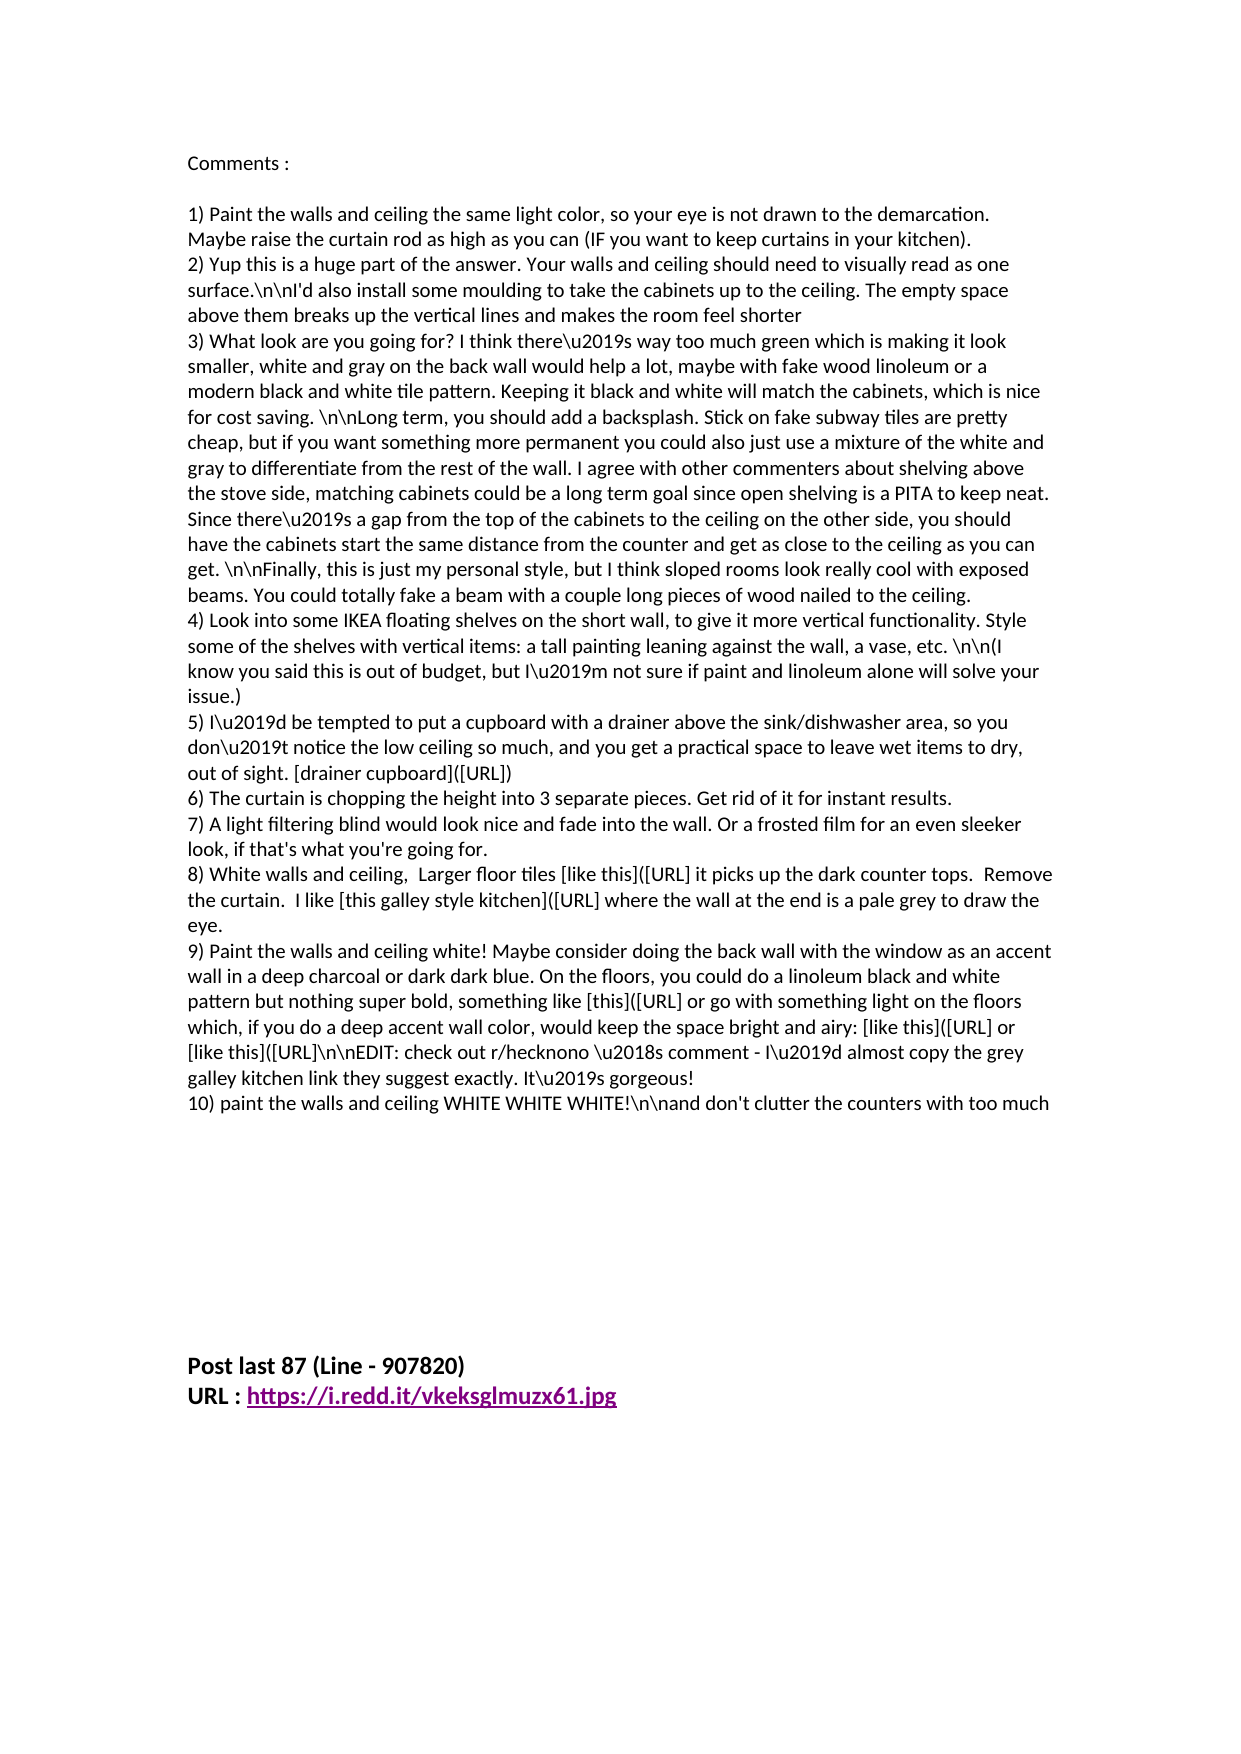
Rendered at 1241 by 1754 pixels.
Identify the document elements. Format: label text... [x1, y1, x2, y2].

list A light filtering blind would look nice and fade into the wall. Or a frosted film for an even sleeker look, if that's what you're going for. [187, 811, 1053, 862]
list URL : https://i.redd.it/vkeksglmuzx61.jpg [187, 1380, 1053, 1411]
list Comments : [187, 150, 1053, 175]
list Yup this is a huge part of the answer. Your walls and ceiling should need to visually read as one surface.\n\nI'd also install some moulding to take the cabinets up to the ceiling. The empty space above them breaks up the vertical lines and makes the room feel shorter [187, 252, 1053, 328]
list Look into some IKEA floating shelves on the short wall, to give it more vertical functionality. Style some of the shelves with vertical items: a tall painting leaning against the wall, a vase, etc. \n\n(I know you said this is out of budget, but I\u2019m not sure if paint and linoleum alone will solve your issue.) [187, 607, 1053, 709]
list Paint the walls and ceiling the same light color, so your eye is not drawn to the demarcation. Maybe raise the curtain rod as high as you can (IF you want to keep curtains in your kitchen). [187, 201, 1053, 252]
list Post last 87 (Line - 907820) [187, 1350, 1053, 1380]
list Paint the walls and ceiling white! Maybe consider doing the back wall with the window as an accent wall in a deep charcoal or dark dark blue. On the floors, you could do a linoleum black and white pattern but nothing super bold, something like [this]([URL] or go with something light on the floors which, if you do a deep accent wall color, would keep the space bright and airy: [like this]([URL] or [like this]([URL]\n\nEDIT: check out r/hecknono \u2018s comment - I\u2019d almost copy the grey galley kitchen link they suggest exactly. It\u2019s gorgeous! [187, 938, 1053, 1090]
list The curtain is chopping the height into 3 separate pieces. Get rid of it for instant results. [187, 785, 1053, 811]
list What look are you going for? I think there\u2019s way too much green which is making it look smaller, white and gray on the back wall would help a lot, maybe with fake wood linoleum or a modern black and white tile pattern. Keeping it black and white will match the cabinets, which is nice for cost saving. \n\nLong term, you should add a backsplash. Stick on fake subway tiles are pretty cheap, but if you want something more permanent you could also just use a mixture of the white and gray to differentiate from the rest of the wall. I agree with other commenters about shelving above the stove side, matching cabinets could be a long term goal since open shelving is a PITA to keep neat. Since there\u2019s a gap from the top of the cabinets to the ceiling on the other side, you should have the cabinets start the same distance from the counter and get as close to the ceiling as you can get. \n\nFinally, this is just my personal style, but I think sloped rooms look really cool with exposed beams. You could totally fake a beam with a couple long pieces of wood nailed to the ceiling. [187, 328, 1053, 607]
list White walls and ceiling, Larger floor tiles [like this]([URL] it picks up the dark counter tops. Remove the curtain. I like [this galley style kitchen]([URL] where the wall at the end is a pale grey to draw the eye. [187, 862, 1053, 938]
list I\u2019d be tempted to put a cupboard with a drainer above the sink/dishwasher area, so you don\u2019t notice the low ceiling so much, and you get a practical space to leave wet items to dry, out of sight. [drainer cupboard]([URL]) [187, 709, 1053, 785]
list paint the walls and ceiling WHITE WHITE WHITE!\n\nand don't clutter the counters with too much [187, 1090, 1053, 1116]
